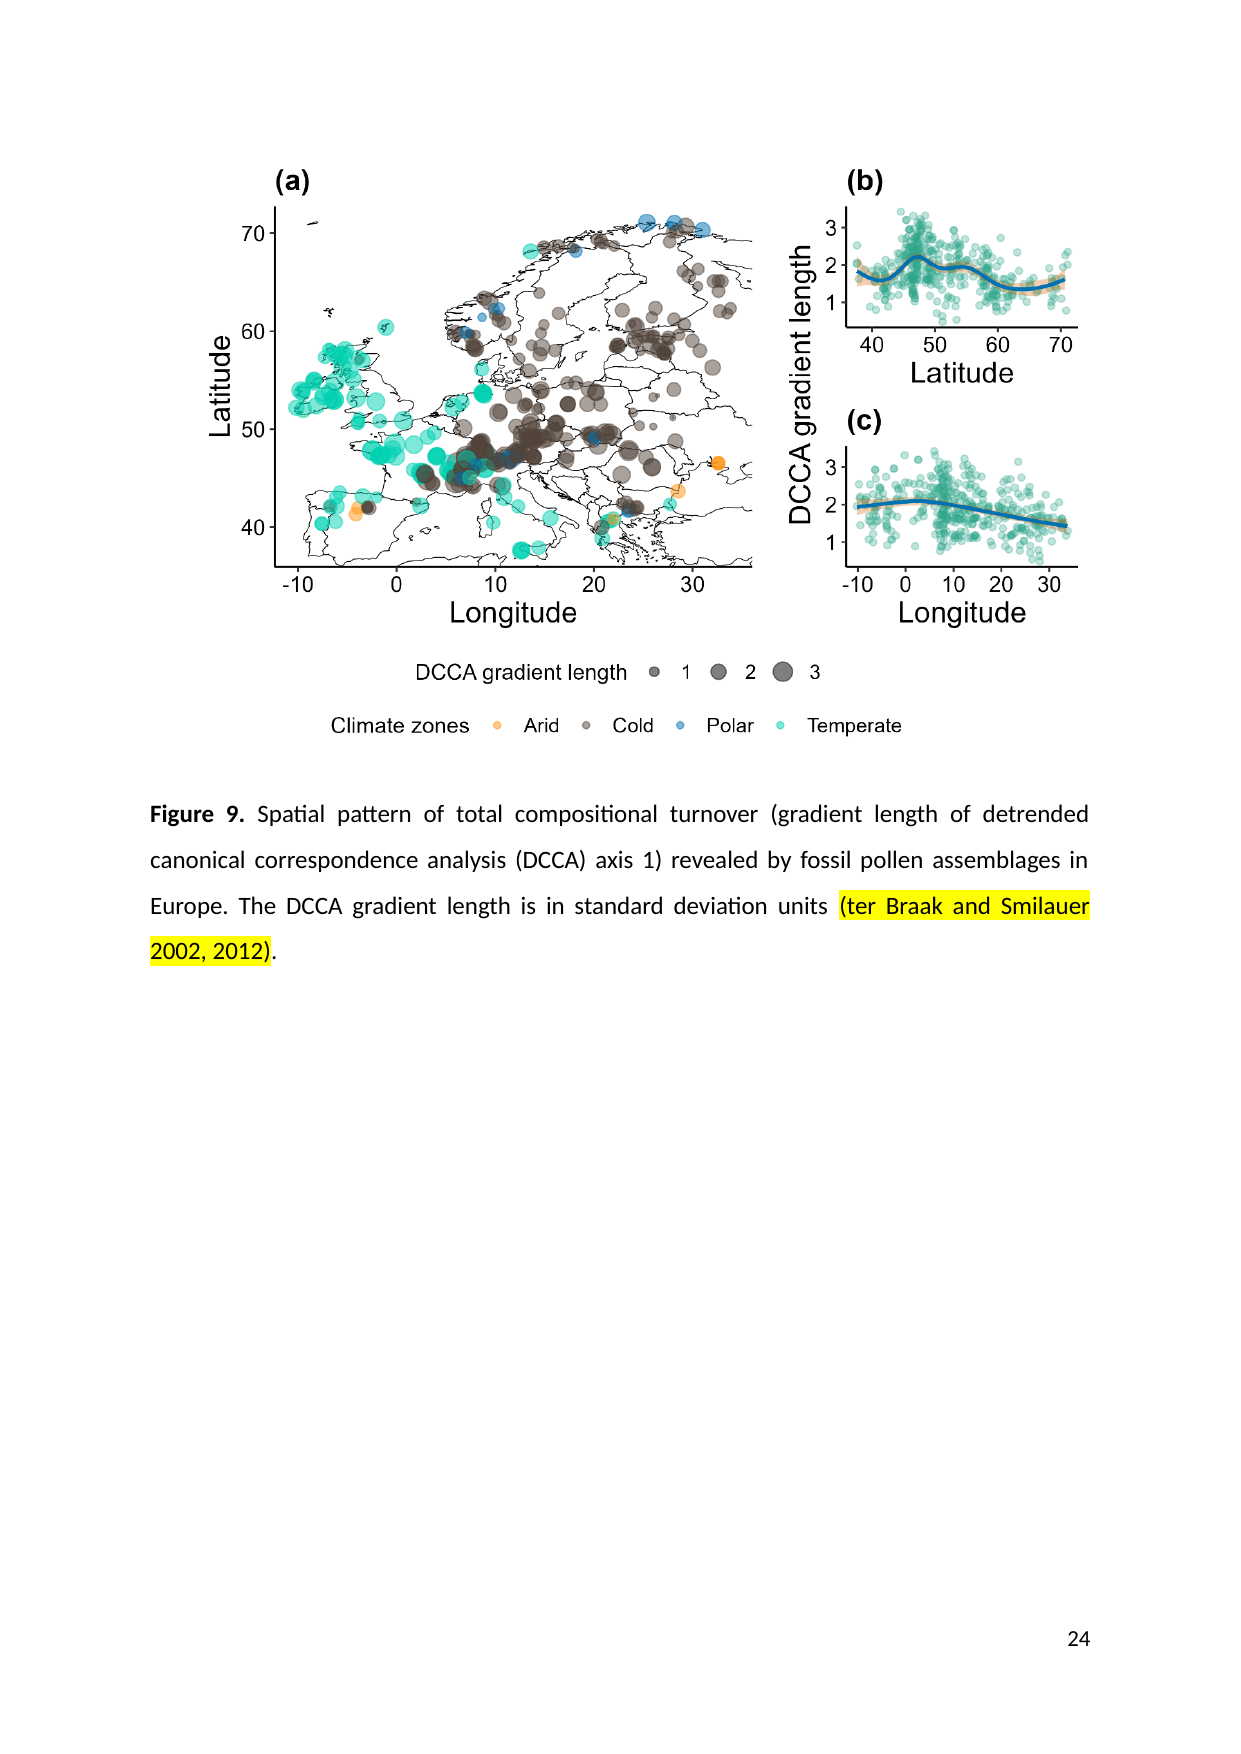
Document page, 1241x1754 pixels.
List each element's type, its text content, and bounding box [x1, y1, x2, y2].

text Figure 9. Spatial pattern of total compositional turnover (gradient length of detrended canonical correspondence analysis (DCCA) axis 1) revealed by fossil pollen assemblages in Europe. The DCCA gradient length is in standard deviation units (ter Braak and Smilauer 2002, 2012). [150, 798, 1090, 966]
picture [150, 150, 1085, 768]
